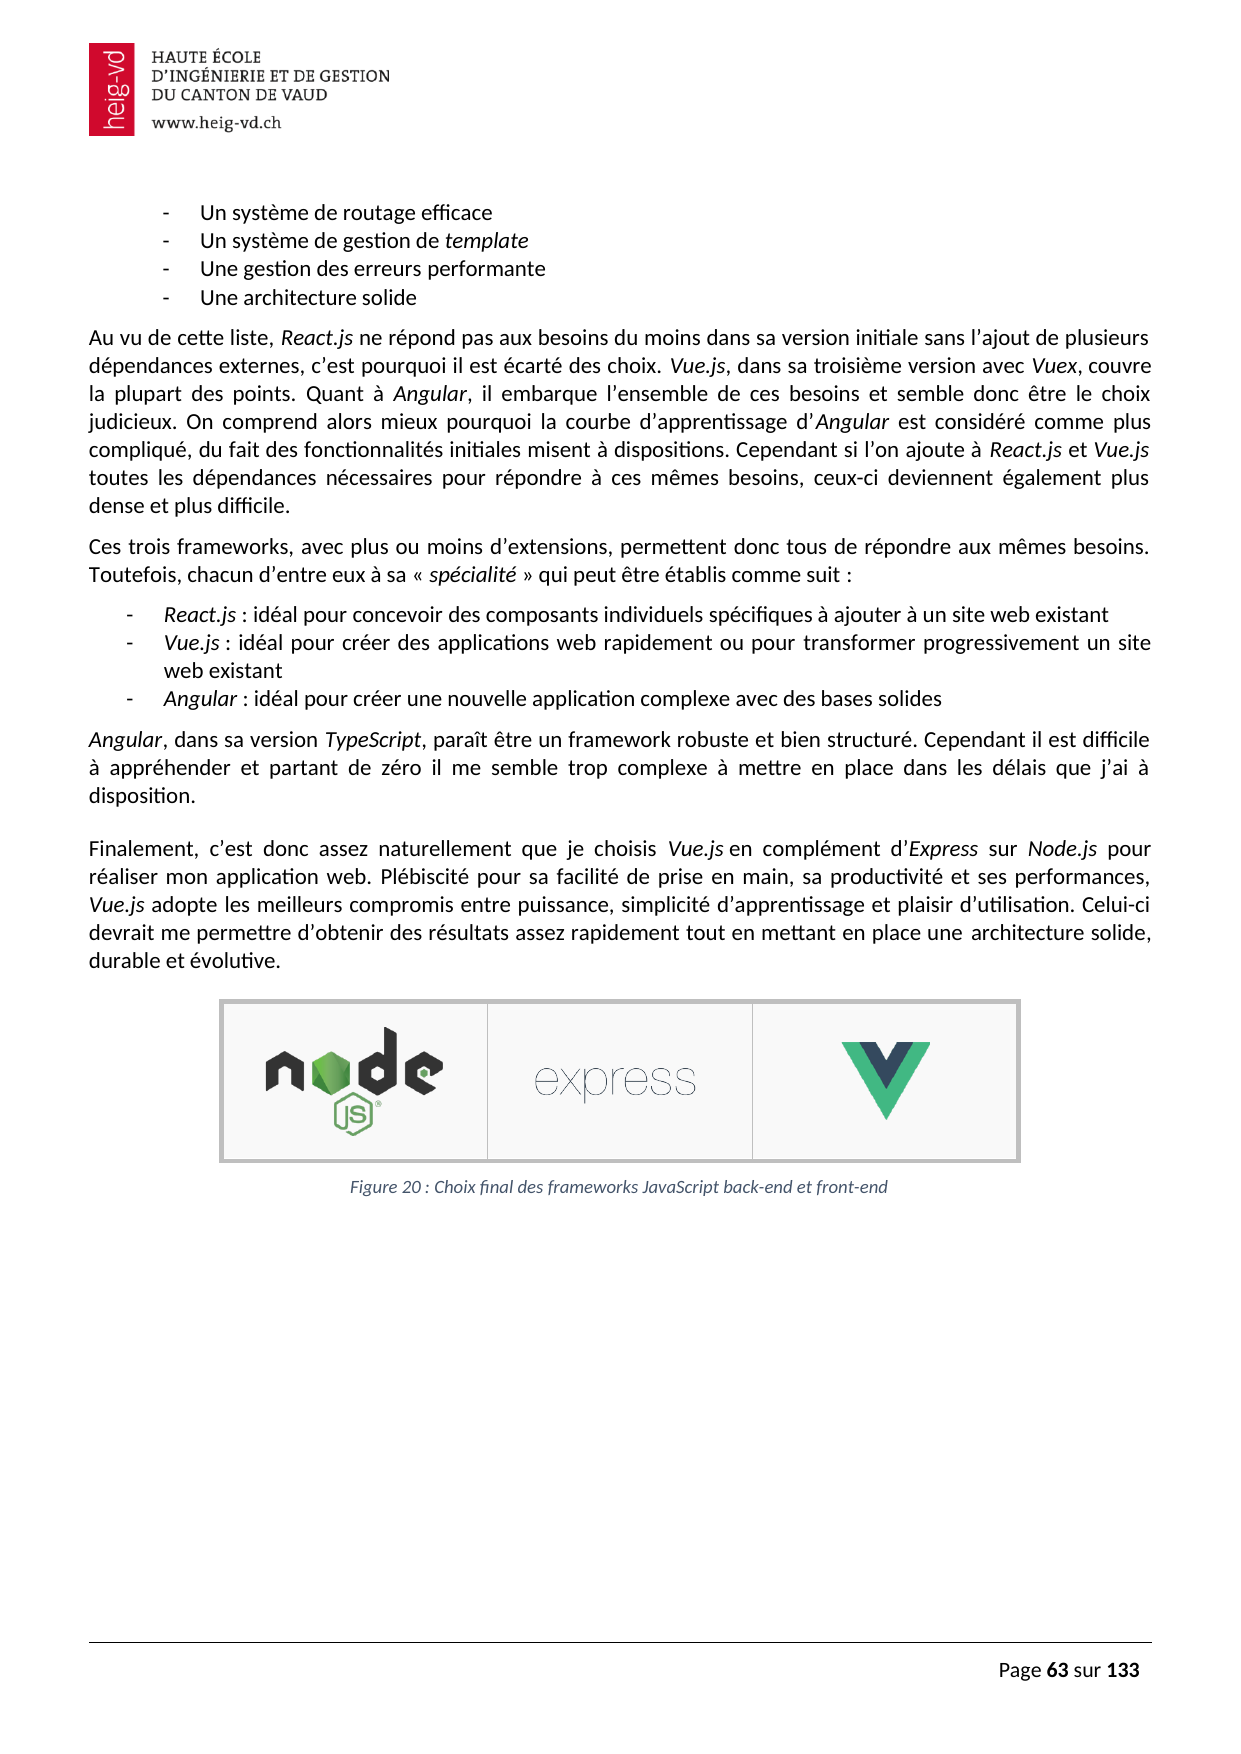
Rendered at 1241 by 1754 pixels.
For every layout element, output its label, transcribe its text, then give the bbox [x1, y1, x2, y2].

text Ces trois frameworks, avec plus ou moins d’extensions, permettent donc tous de répondre aux mêmes besoins. Toutefois, chacun d’entre eux à sa « spécialité » qui peut être établis comme suit : [89, 532, 1152, 588]
list Vue.js : idéal pour créer des applications web rapidement ou pour transformer progressivement un site web existant [126, 628, 1152, 684]
picture [265, 1027, 443, 1136]
list Un système de gestion de template [162, 227, 1152, 254]
list React.js : idéal pour concevoir des composants individuels spécifiques à ajouter à un site web existant [126, 600, 1152, 628]
text Au vu de cette liste, React.js ne répond pas aux besoins du moins dans sa version initiale sans l’ajout de plusieurs dépendances externes, c’est pourquoi il est écarté des choix. Vue.js, dans sa troisième version avec Vuex, couvre la plupart des points. Quant à Angular, il embarque l’ensemble de ces besoins et semble donc être le choix judicieux. On comprend alors mieux pourquoi la courbe d’apprentissage d’Angular est considéré comme plus compliqué, du fait des fonctionnalités initiales misent à dispositions. Cependant si l’on ajoute à React.js et Vue.js toutes les dépendances nécessaires pour répondre à ces mêmes besoins, ceux-ci deviennent également plus dense et plus difficile. [89, 323, 1152, 519]
list Une gestion des erreurs performante [162, 254, 1152, 283]
table_header [753, 1004, 1016, 1158]
text Finalement, c’est donc assez naturellement que je choisis Vue.js en complément d’Express sur Node.js pour réaliser mon application web. Plébiscité pour sa facilité de prise en main, sa productivité et ses performances, Vue.js adopte les meilleurs compromis entre puissance, simplicité d’apprentissage et plaisir d’utilisation. Celui-ci devrait me permettre d’obtenir des résultats assez rapidement tout en mettant en place une architecture solide, durable et évolutive. [89, 834, 1152, 974]
text Angular, dans sa version TypeScript, paraît être un framework robuste et bien structuré. Cependant il est difficile à appréhender et partant de zéro il me semble trop complexe à mettre en place dans les délais que j’ai à disposition. [89, 725, 1152, 809]
picture [841, 1042, 930, 1120]
list Un système de routage efficace [162, 198, 1152, 227]
picture [522, 1052, 718, 1112]
list Une architecture solide [162, 283, 1152, 311]
table_header [488, 1004, 752, 1158]
list Angular : idéal pour créer une nouvelle application complexe avec des bases solides [126, 684, 1152, 712]
table_header [224, 1004, 487, 1158]
picture [89, 43, 389, 136]
